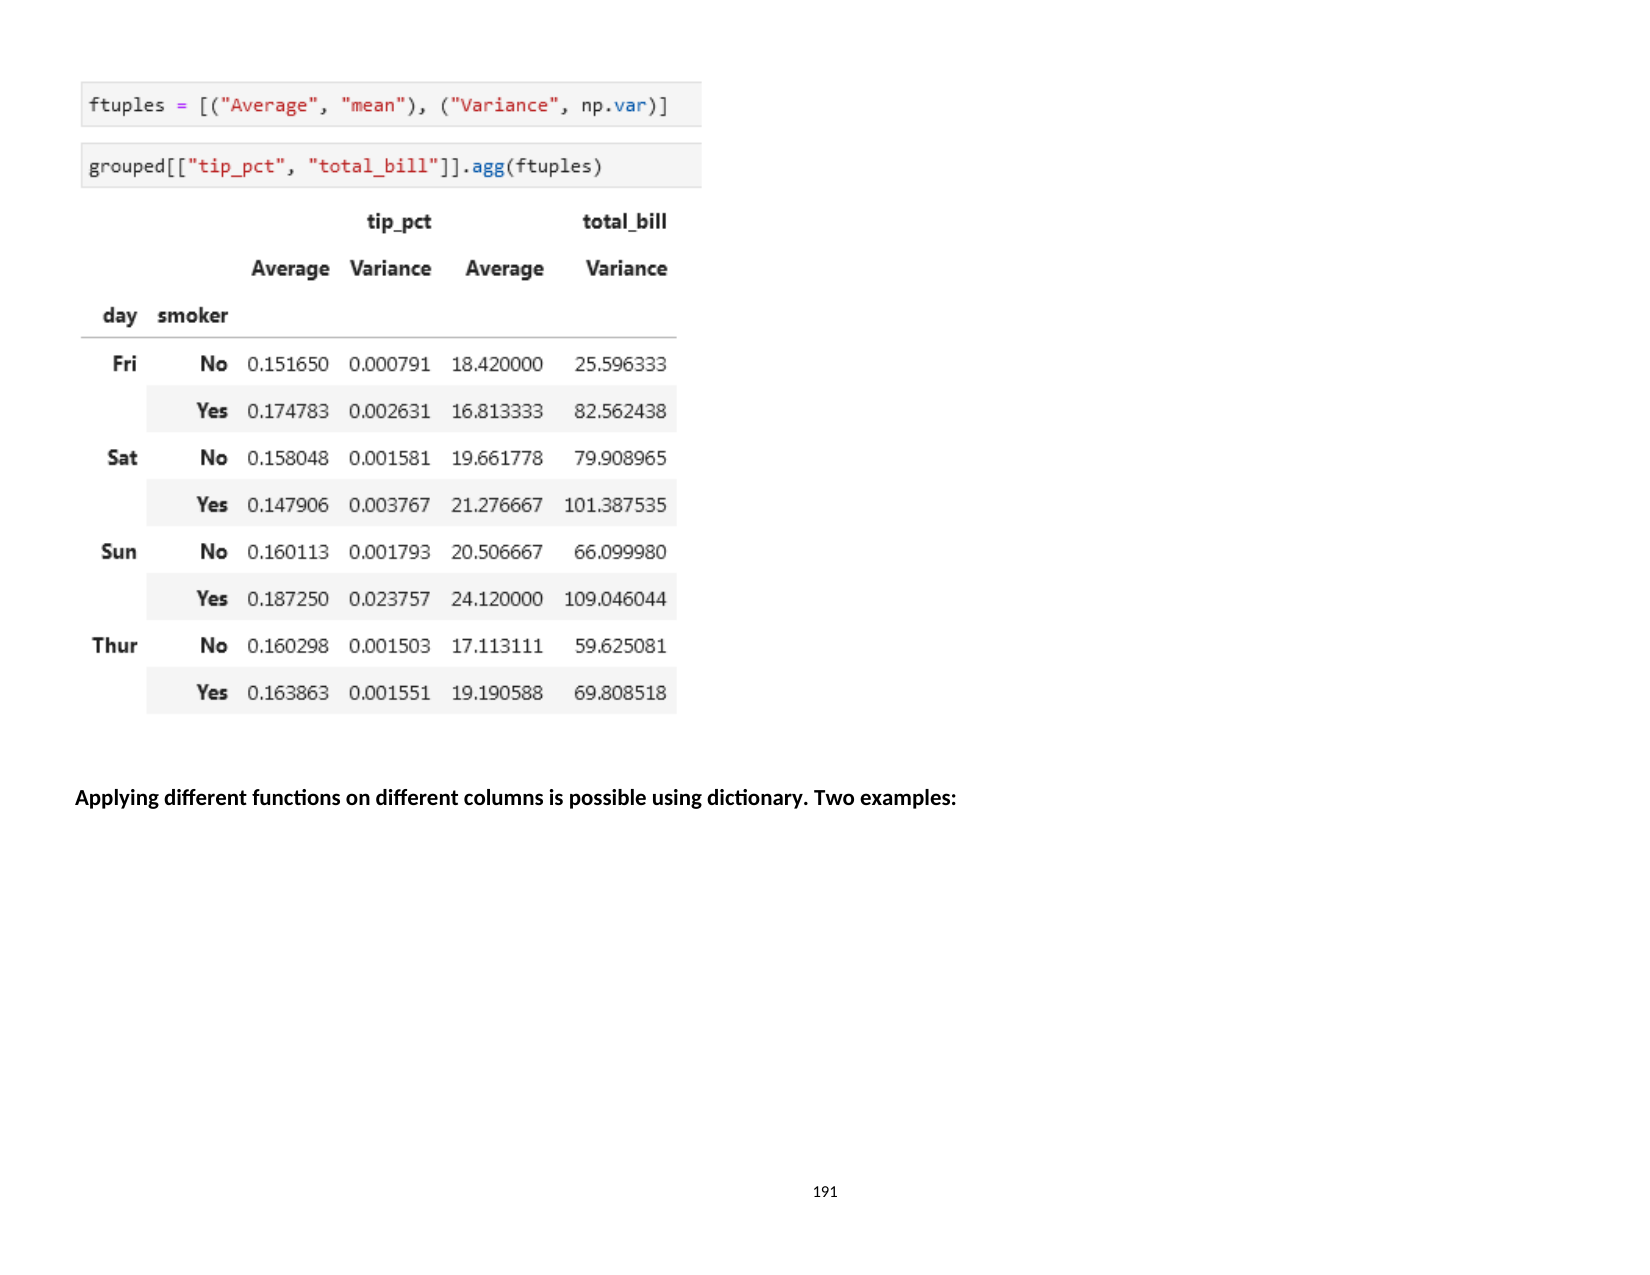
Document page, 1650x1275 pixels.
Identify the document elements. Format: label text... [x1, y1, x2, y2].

text Applying different functions on different columns is possible using dictionary. Two examples: [75, 783, 1575, 811]
picture [75, 75, 702, 722]
